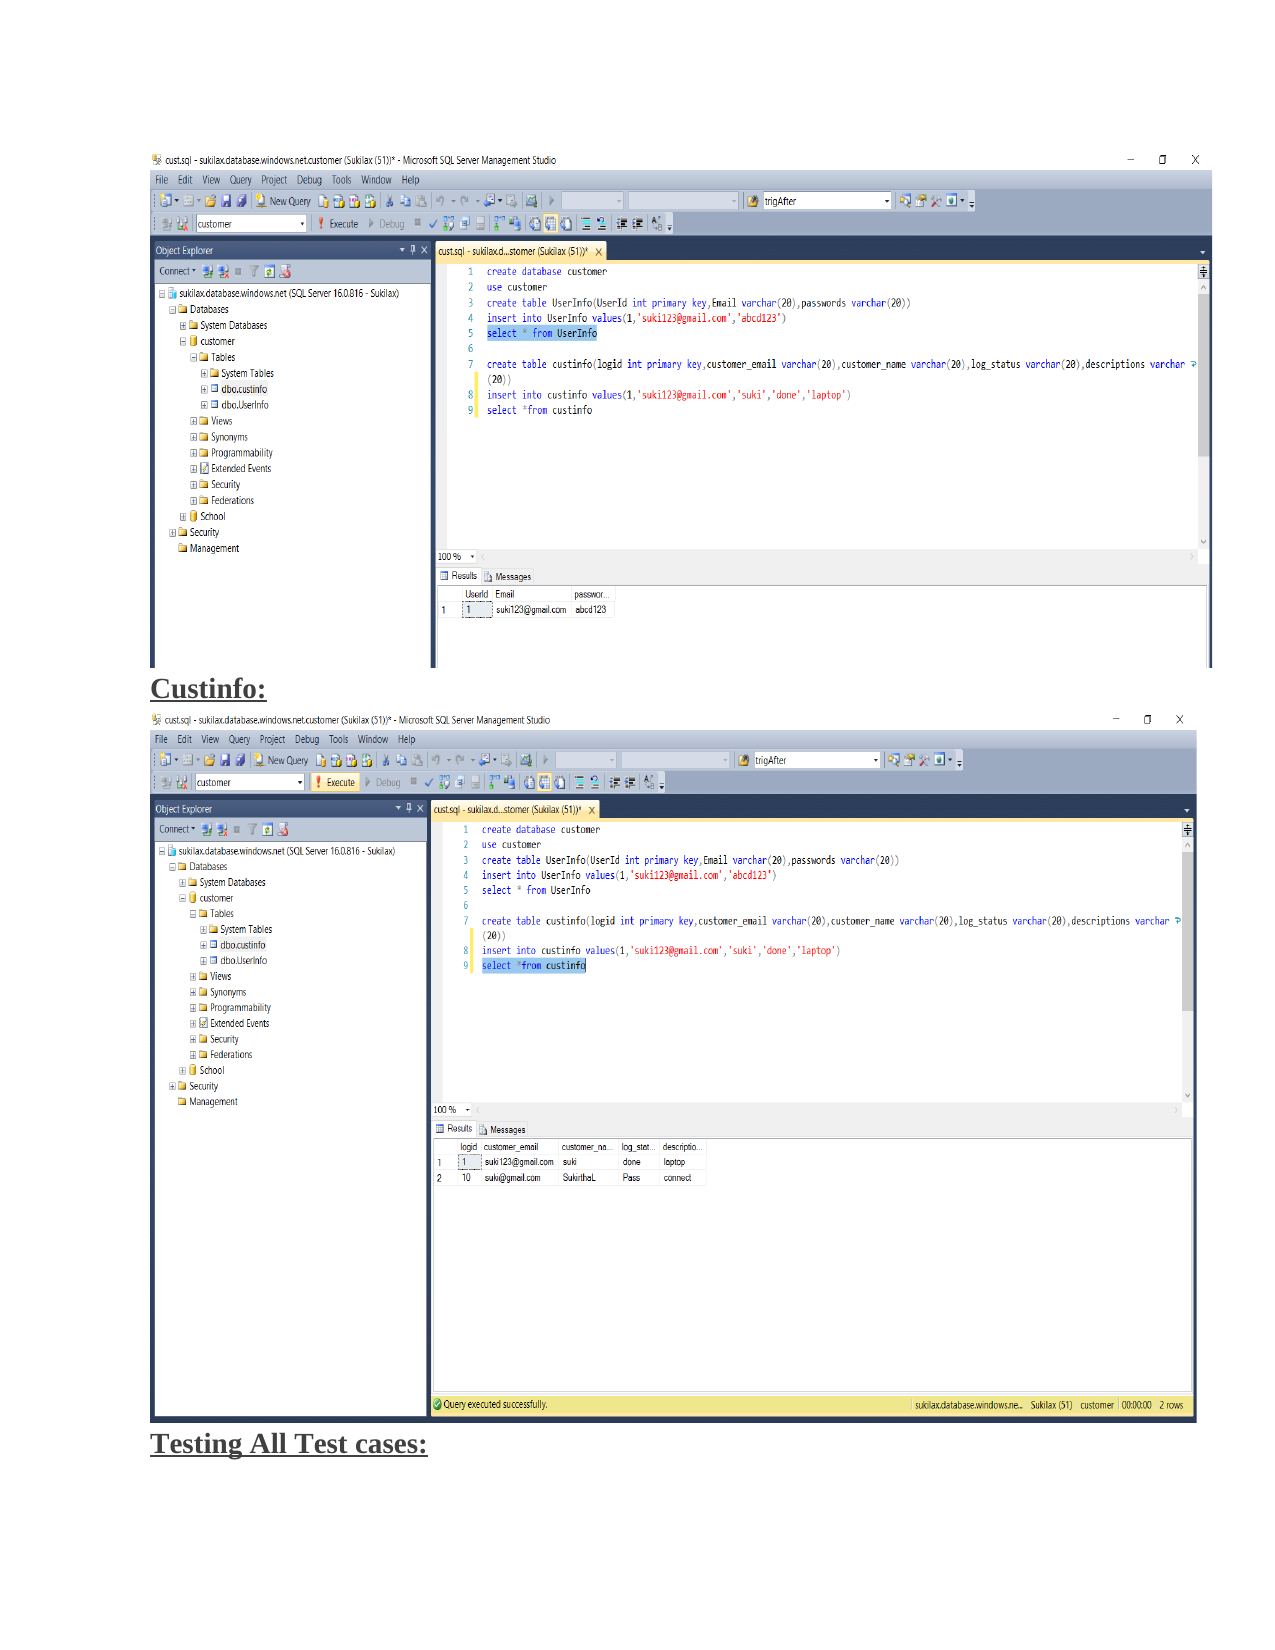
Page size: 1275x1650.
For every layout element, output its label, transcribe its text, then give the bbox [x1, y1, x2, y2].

picture [150, 150, 1213, 668]
text Testing All Test cases: [150, 1426, 1125, 1460]
text Custinfo: [150, 671, 1125, 705]
picture [150, 710, 1197, 1423]
